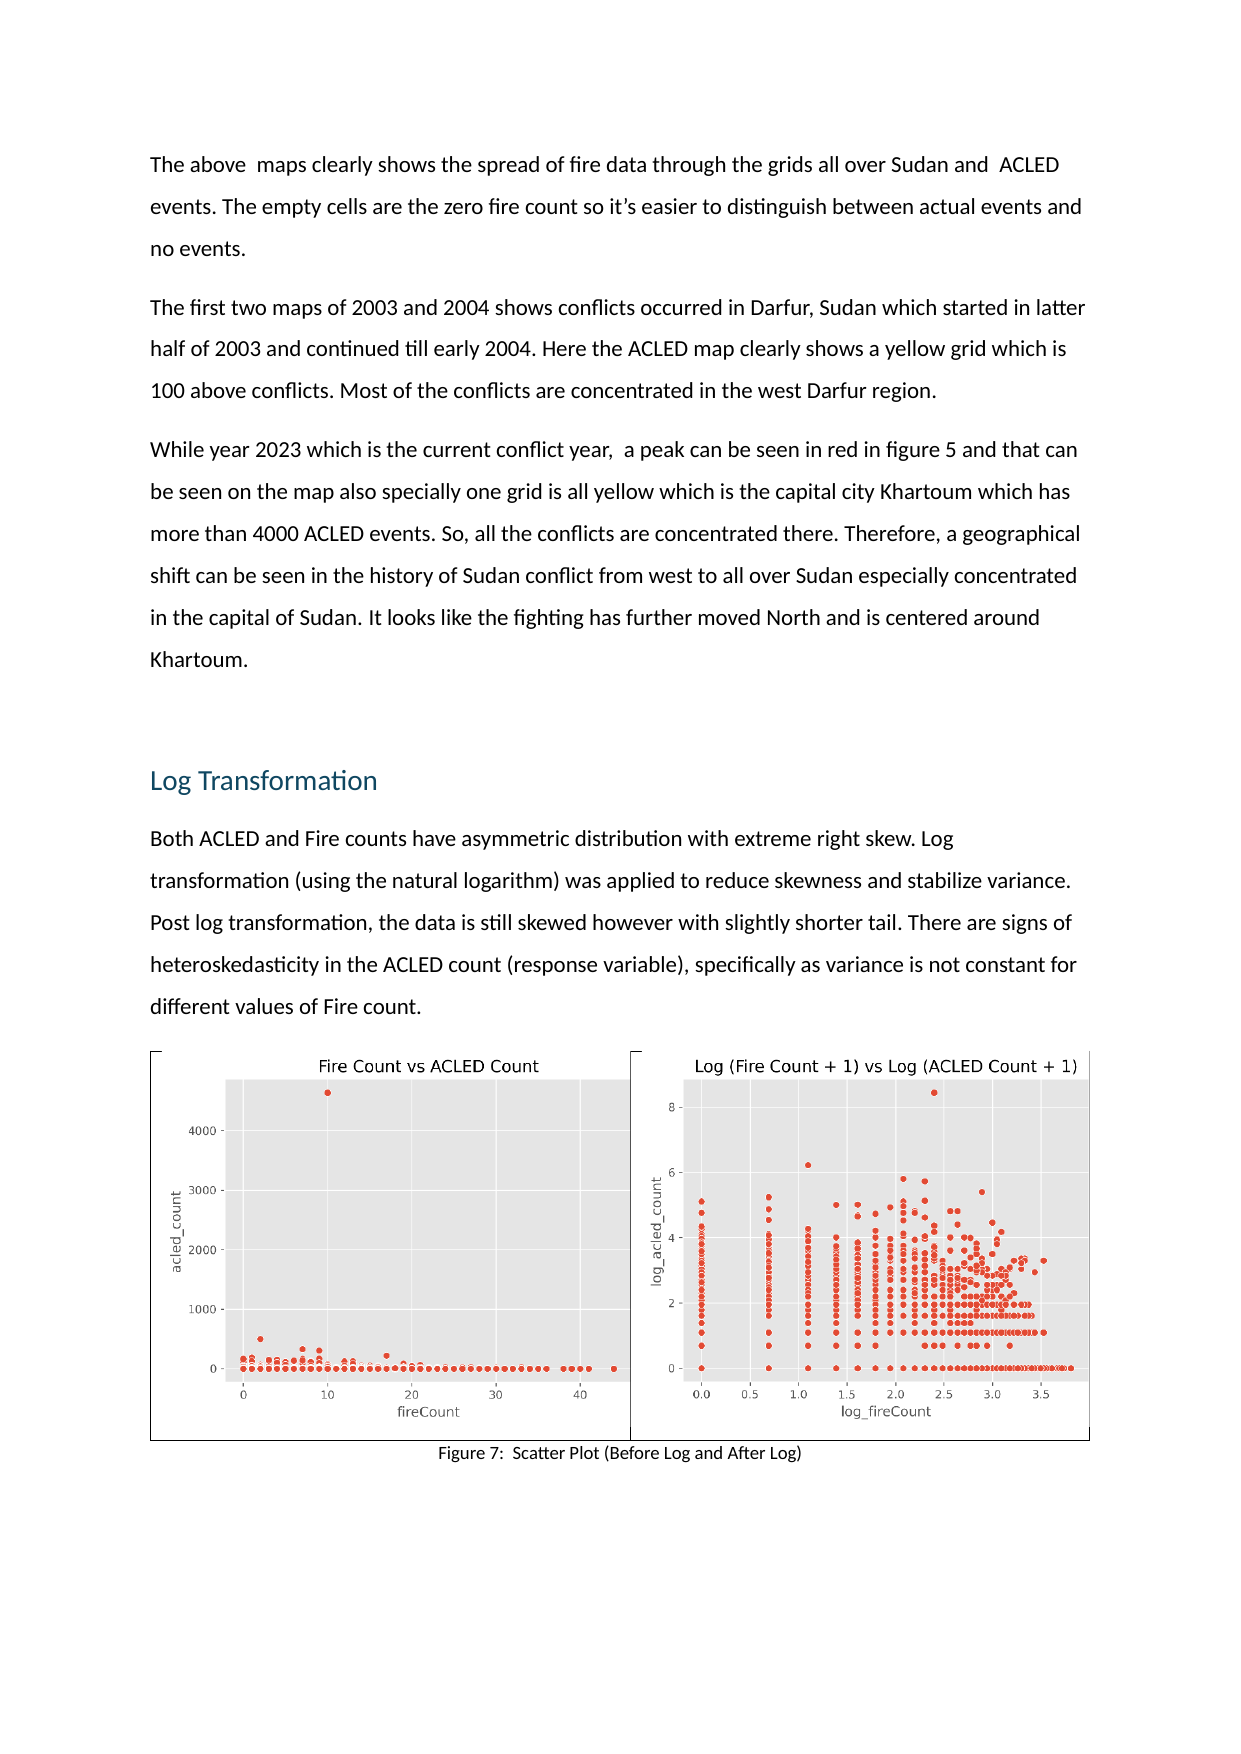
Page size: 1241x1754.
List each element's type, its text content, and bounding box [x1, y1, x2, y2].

text Both ACLED and Fire counts have asymmetric distribution with extreme right skew. Log transformation (using the natural logarithm) was applied to reduce skewness and stabilize variance. Post log transformation, the data is still skewed however with slightly shorter tail. There are signs of heteroskedasticity in the ACLED count (response variable), specifically as variance is not constant for different values of Fire count. [150, 824, 1090, 1020]
text The first two maps of 2003 and 2004 shows conflicts occurred in Darfur, Sudan which started in latter half of 2003 and continued till early 2004. Here the ACLED map clearly shows a yellow grid which is 100 above conflicts. Most of the conflicts are concentrated in the west Darfur region. [150, 293, 1090, 404]
text Figure 7: Scatter Plot (Before Log and After Log) [150, 1441, 1090, 1464]
picture [161, 1051, 631, 1427]
text While year 2023 which is the current conflict year, a peak can be seen in red in figure 5 and that can be seen on the map also specially one grid is all yellow which is the capital city Khartoum which has more than 4000 ACLED events. So, all the conflicts are concentrated there. Therefore, a geographical shift can be seen in the history of Sudan conflict from west to all over Sudan especially concentrated in the capital of Sudan. It looks like the fighting has further moved North and is centered around Khartoum. [150, 435, 1090, 673]
text The above maps clearly shows the spread of fire data through the grids all over Sudan and ACLED events. The empty cells are the zero fire count so it’s easier to distinguish between actual events and no events. [150, 150, 1090, 262]
subtitle Log Transformation [150, 762, 1090, 798]
table_header [631, 1052, 1089, 1440]
table_header [151, 1052, 630, 1440]
picture [641, 1051, 1090, 1427]
